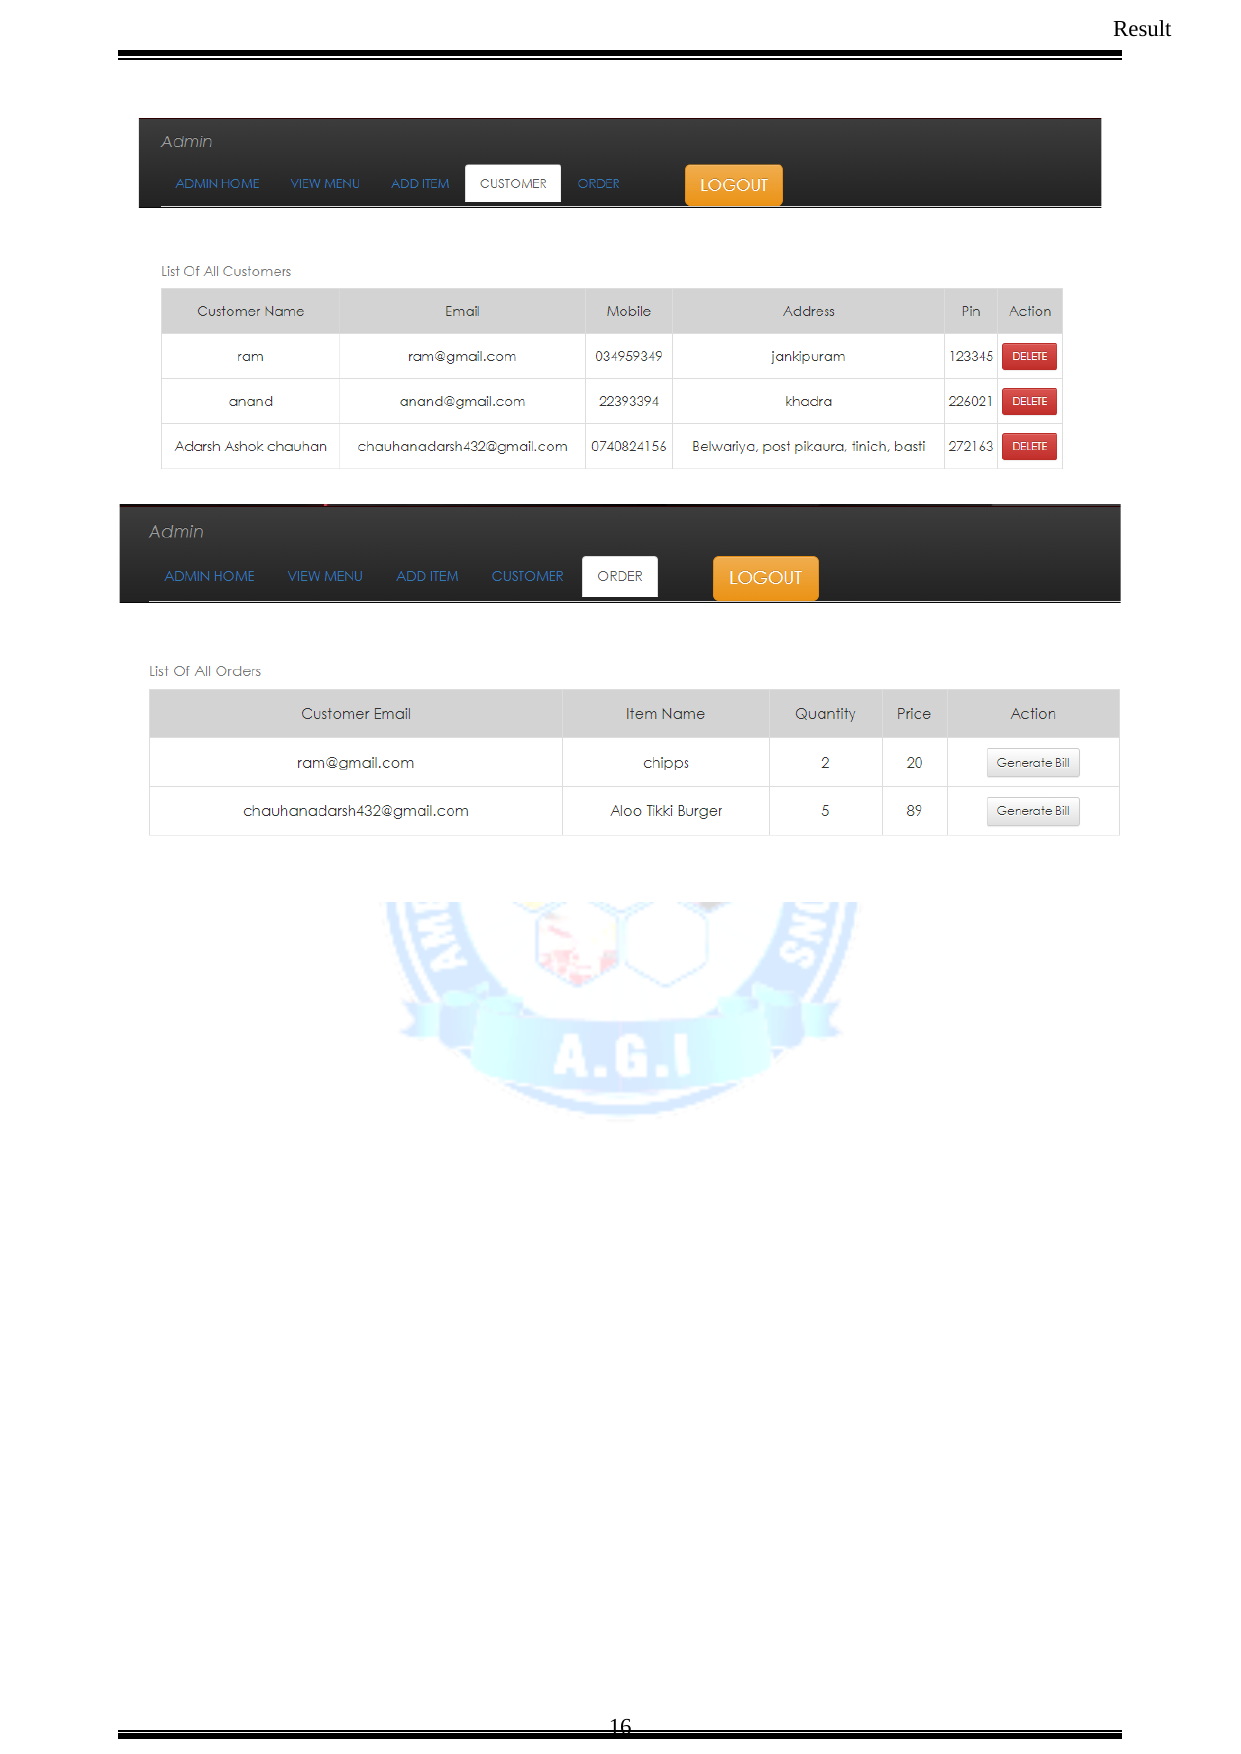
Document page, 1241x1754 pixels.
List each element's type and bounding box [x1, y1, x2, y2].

picture [119, 118, 1121, 902]
